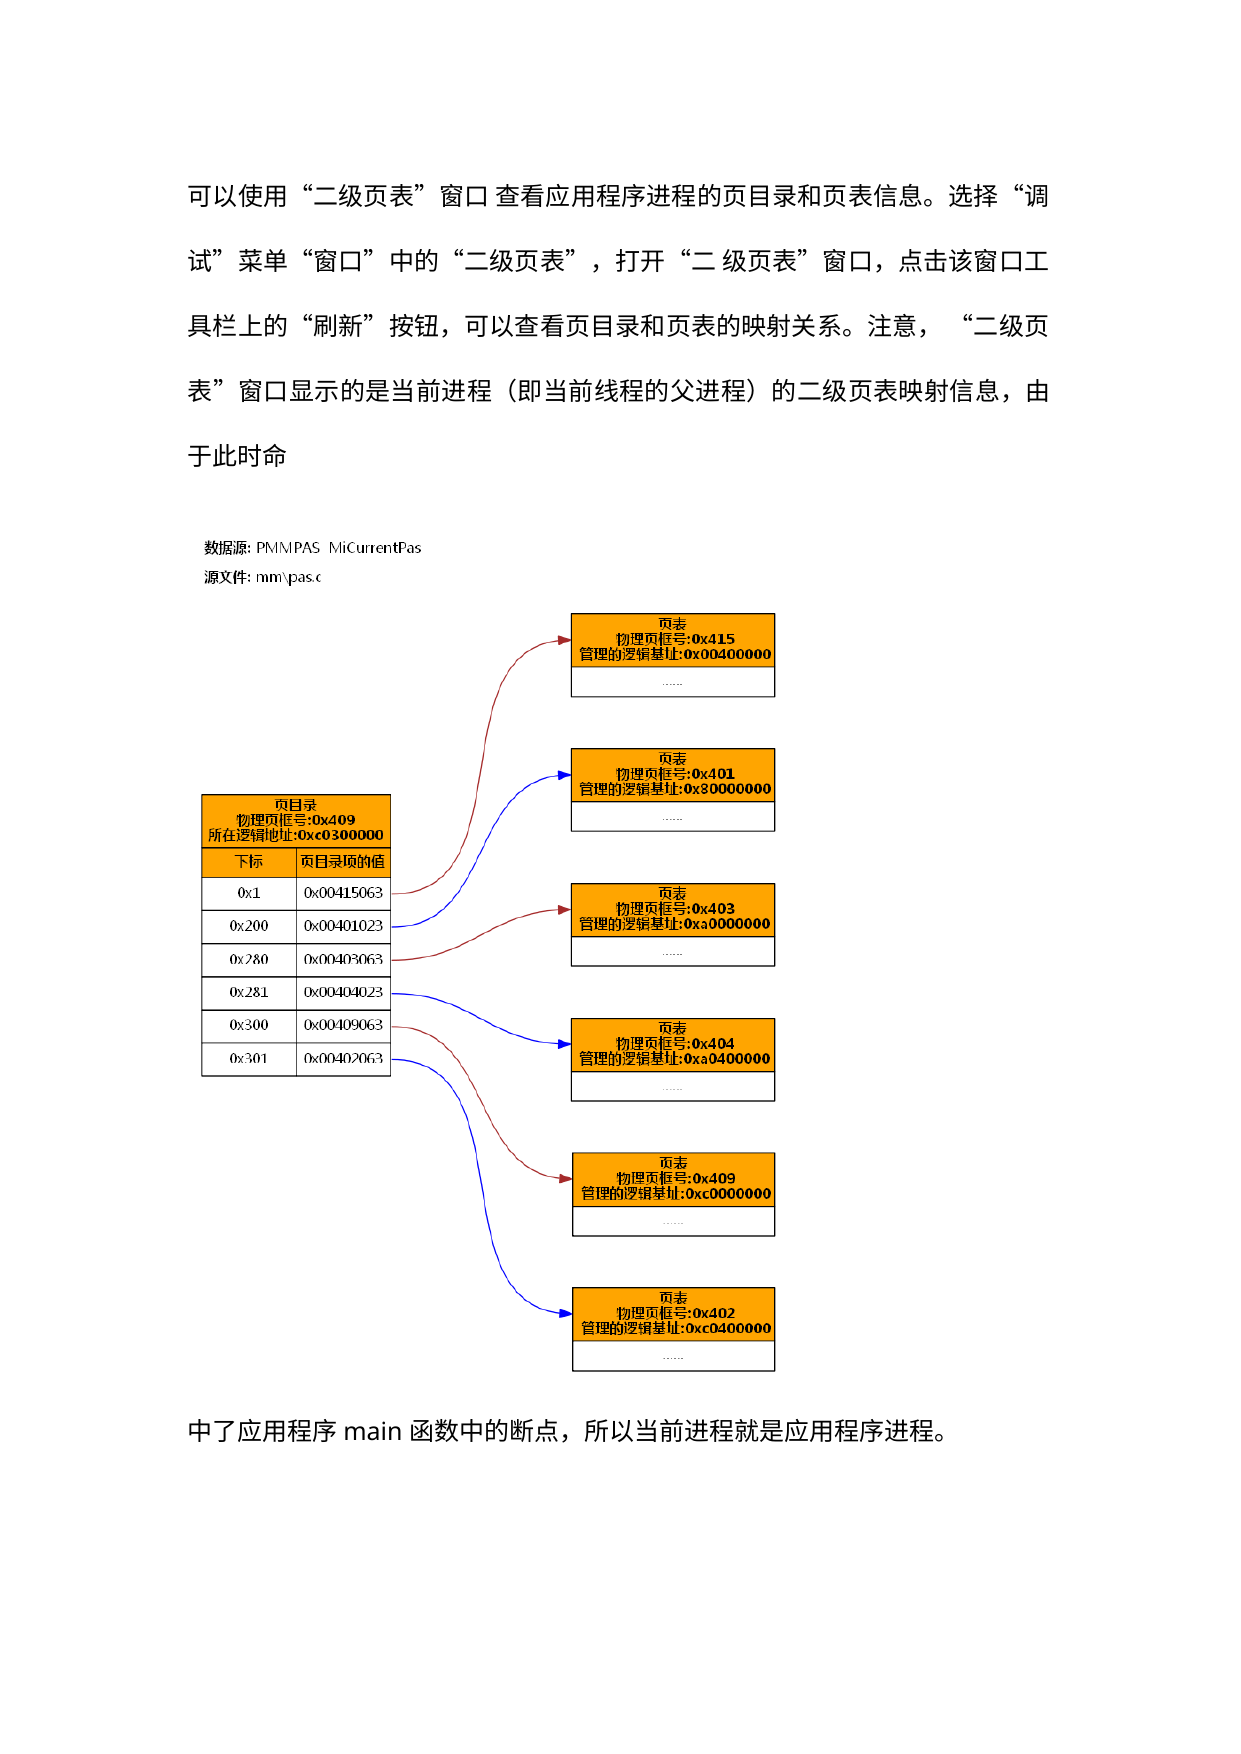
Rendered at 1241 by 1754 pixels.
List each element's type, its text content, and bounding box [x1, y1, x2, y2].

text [187, 162, 1053, 487]
picture [187, 525, 789, 1380]
